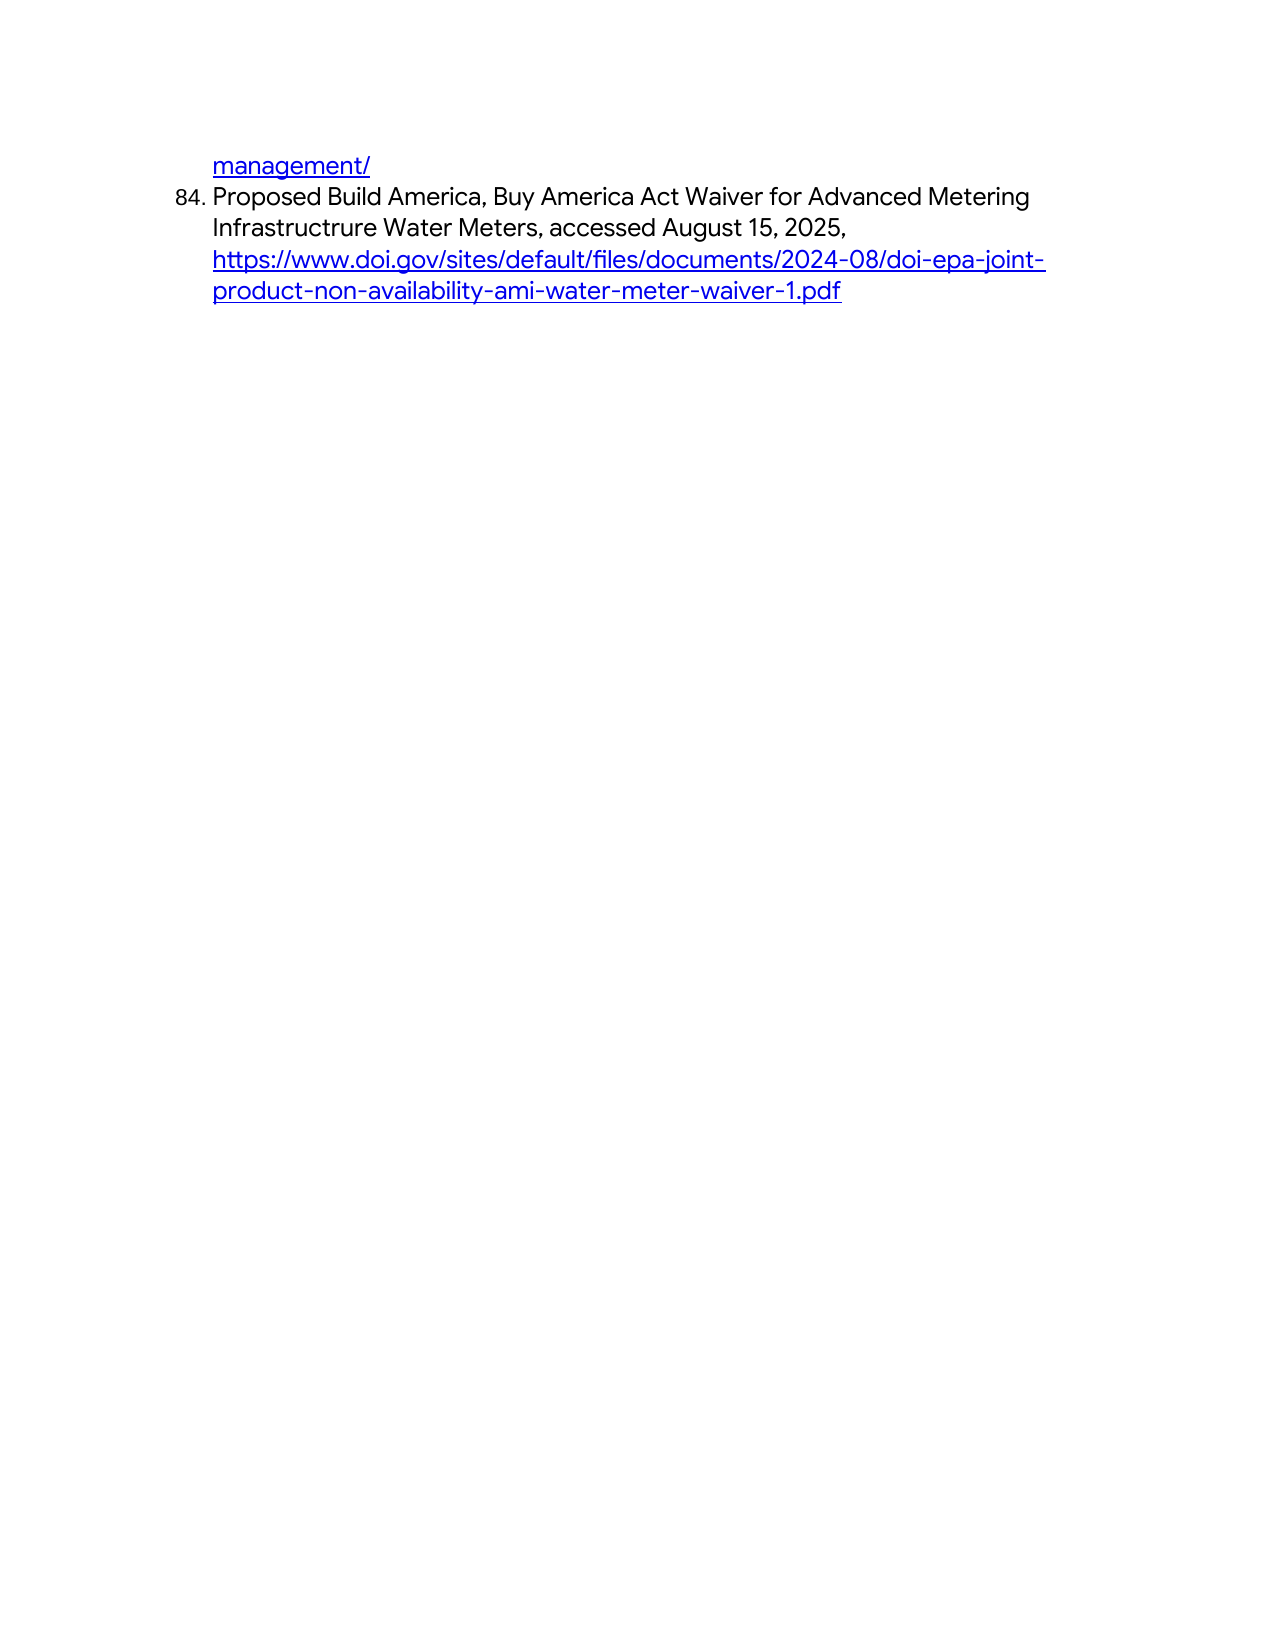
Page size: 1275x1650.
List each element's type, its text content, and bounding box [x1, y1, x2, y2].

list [175, 150, 1125, 181]
list Proposed Build America, Buy America Act Waiver for Advanced Metering Infrastructrure Water Meters, accessed August 15, 2025, https://www.doi.gov/sites/default/files/documents/2024-08/doi-epa-joint-product-non-availability-ami-water-meter-waiver-1.pdf [175, 181, 1125, 307]
